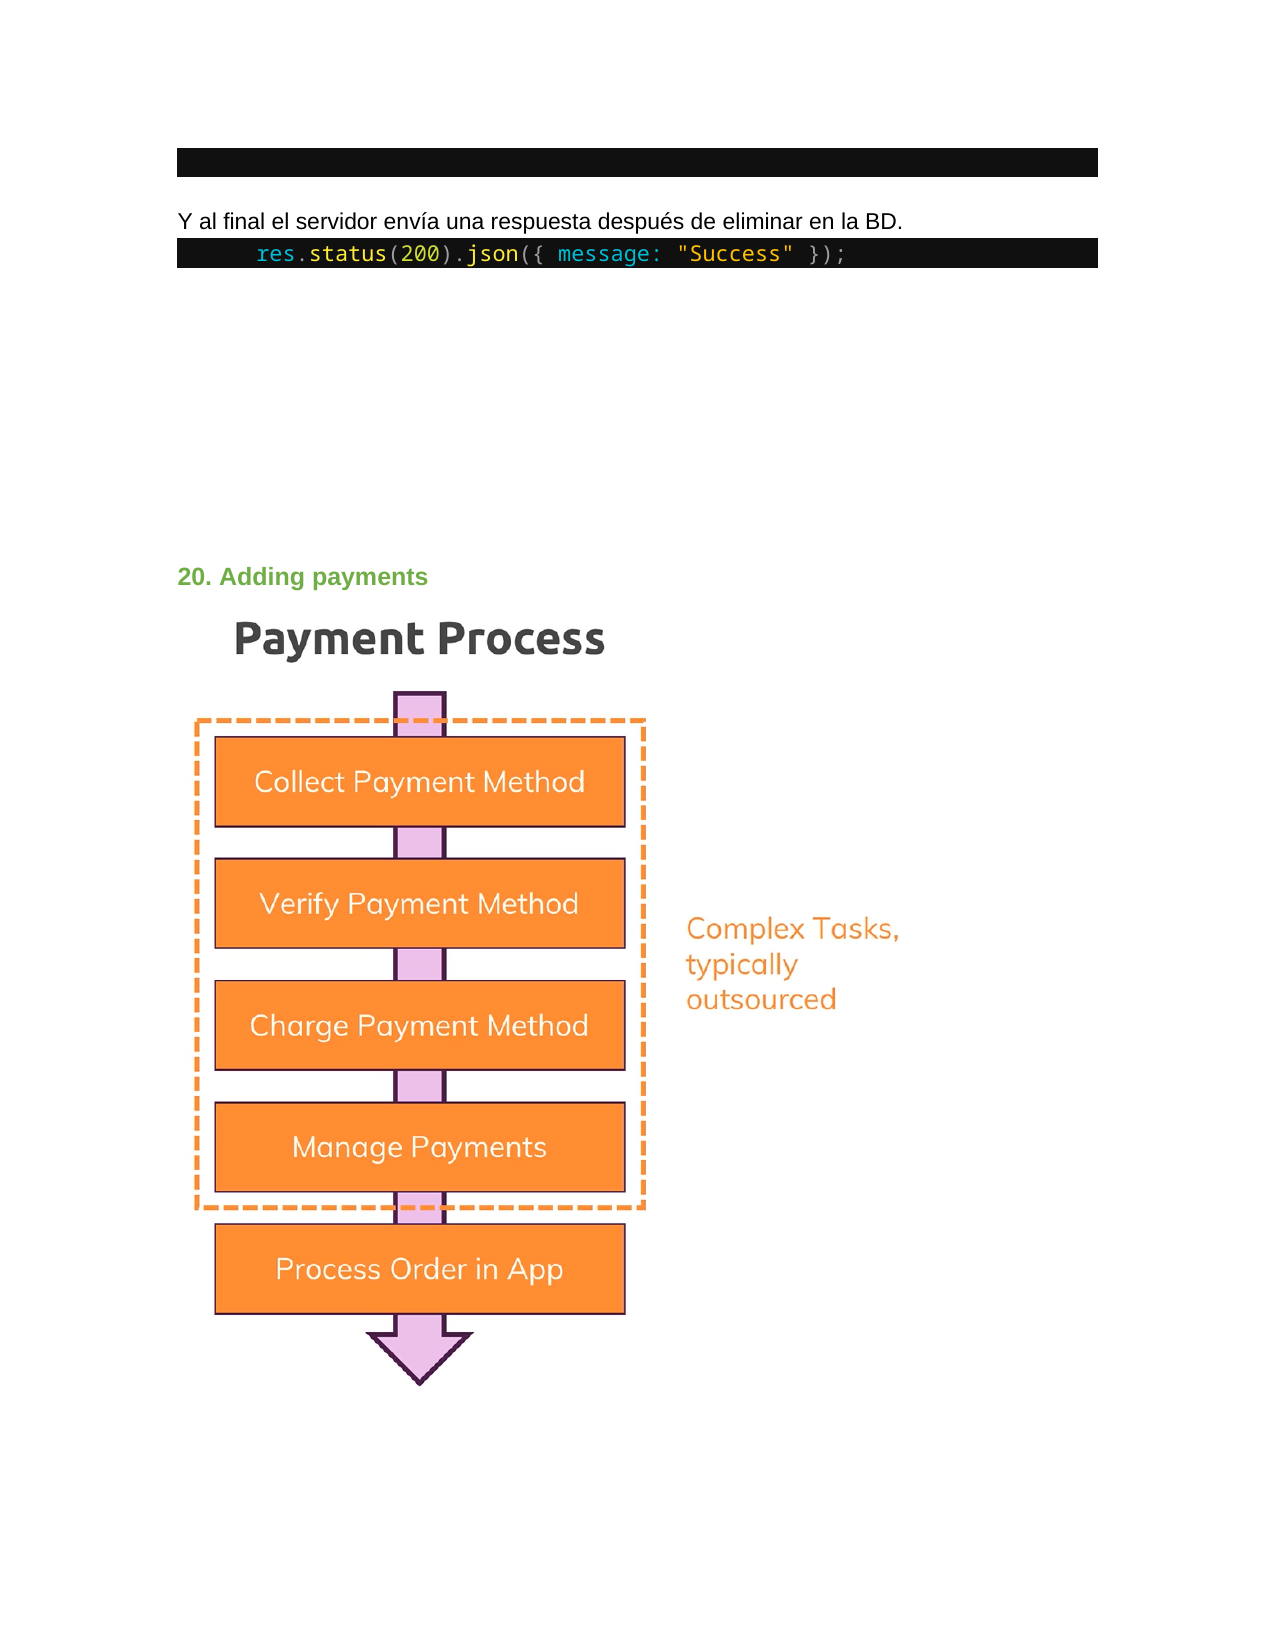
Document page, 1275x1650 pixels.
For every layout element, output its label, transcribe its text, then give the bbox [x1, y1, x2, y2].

text 20. Adding payments [177, 562, 1098, 591]
text res.status(200).json({ message: "Success" }); [177, 238, 1098, 268]
text Y al final el servidor envía una respuesta después de eliminar en la BD. [177, 208, 1098, 234]
picture [177, 595, 912, 1396]
